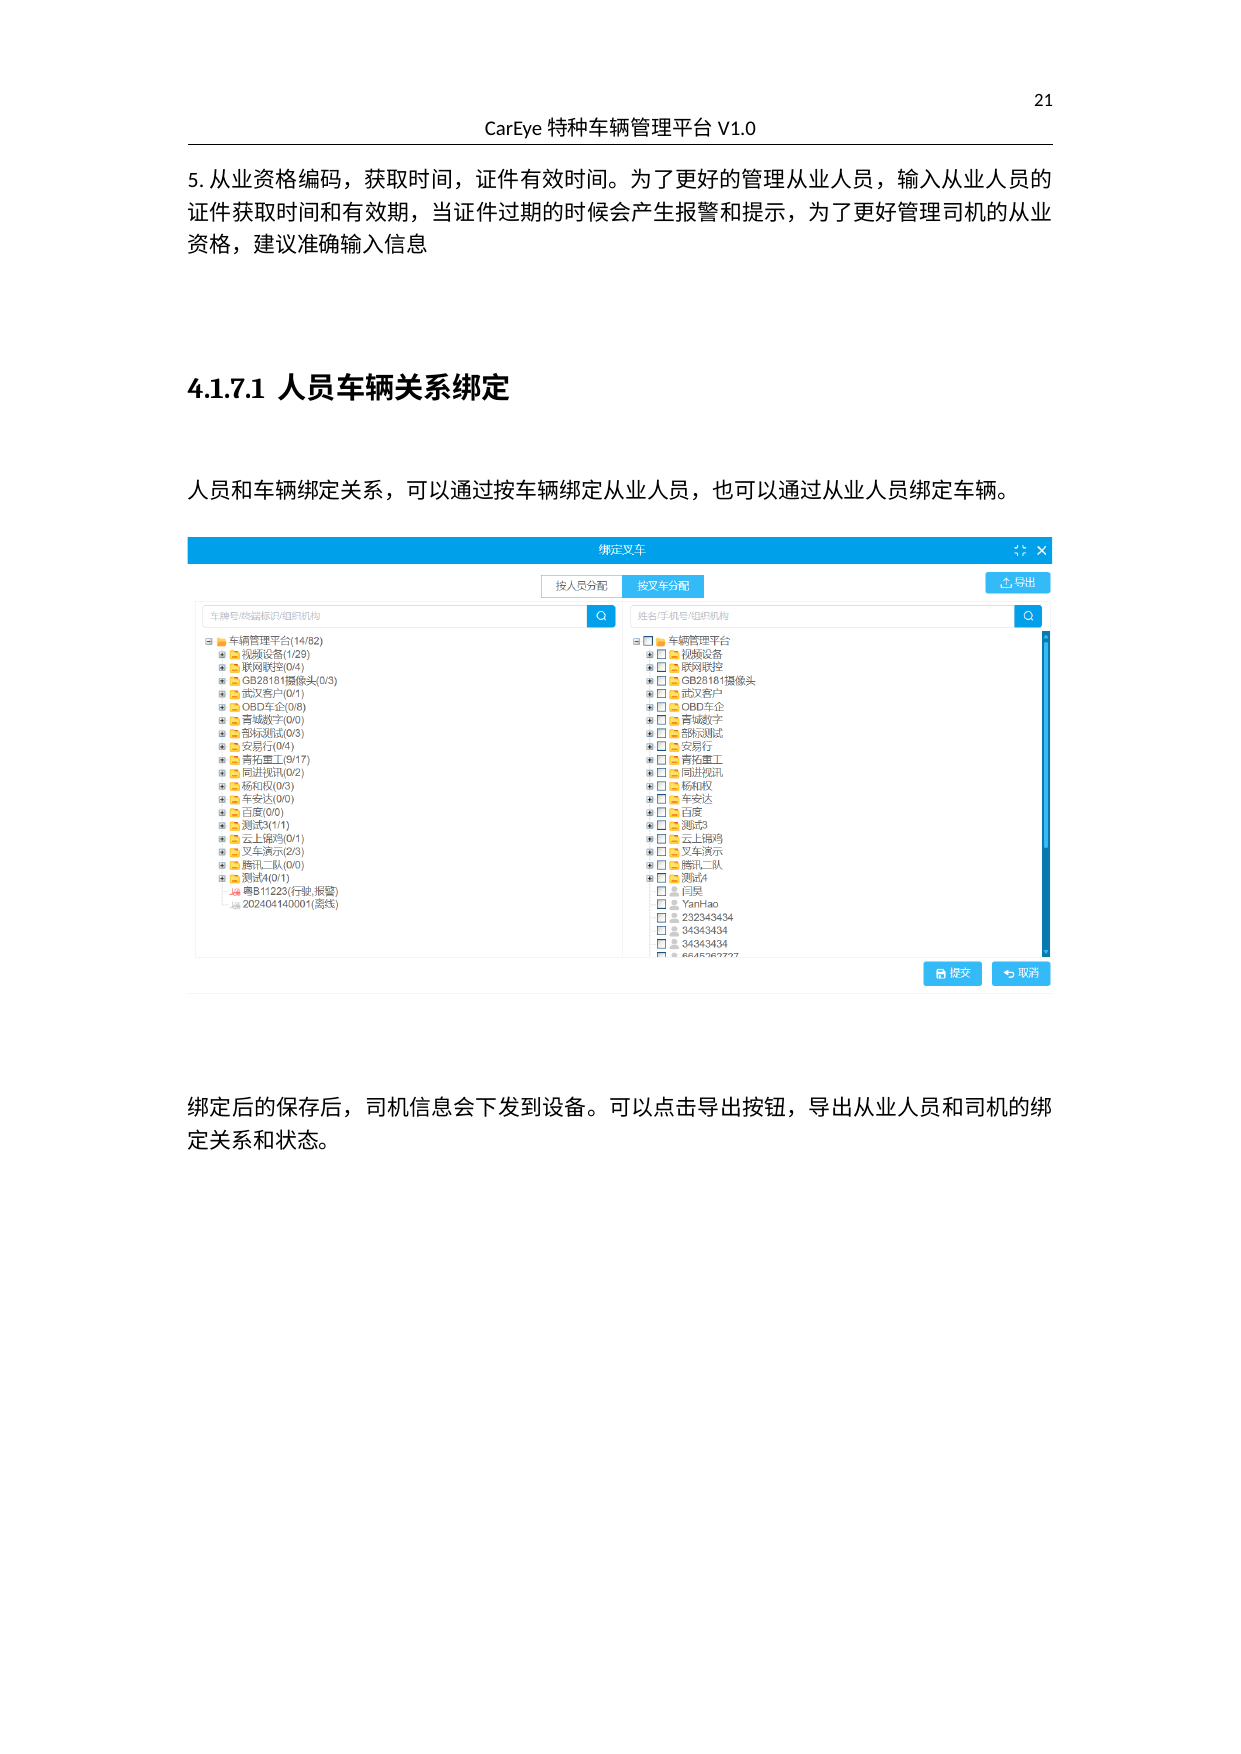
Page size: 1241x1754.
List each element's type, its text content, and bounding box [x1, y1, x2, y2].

text 人员和车辆绑定关系，可以通过按车辆绑定从业人员，也可以通过从业人员绑定车辆。 [187, 472, 1053, 505]
text 绑定后的保存后，司机信息会下发到设备。可以点击导出按钮，导出从业人员和司机的绑定关系和状态。 [187, 1090, 1053, 1155]
picture [187, 565, 1053, 994]
subtitle 人员车辆关系绑定 [187, 354, 1053, 419]
list 从业资格编码，获取时间，证件有效时间。为了更好的管理从业人员，输入从业人员的证件获取时间和有效期，当证件过期的时候会产生报警和提示，为了更好管理司机的从业资格，建议准确输入信息 [187, 162, 1053, 259]
